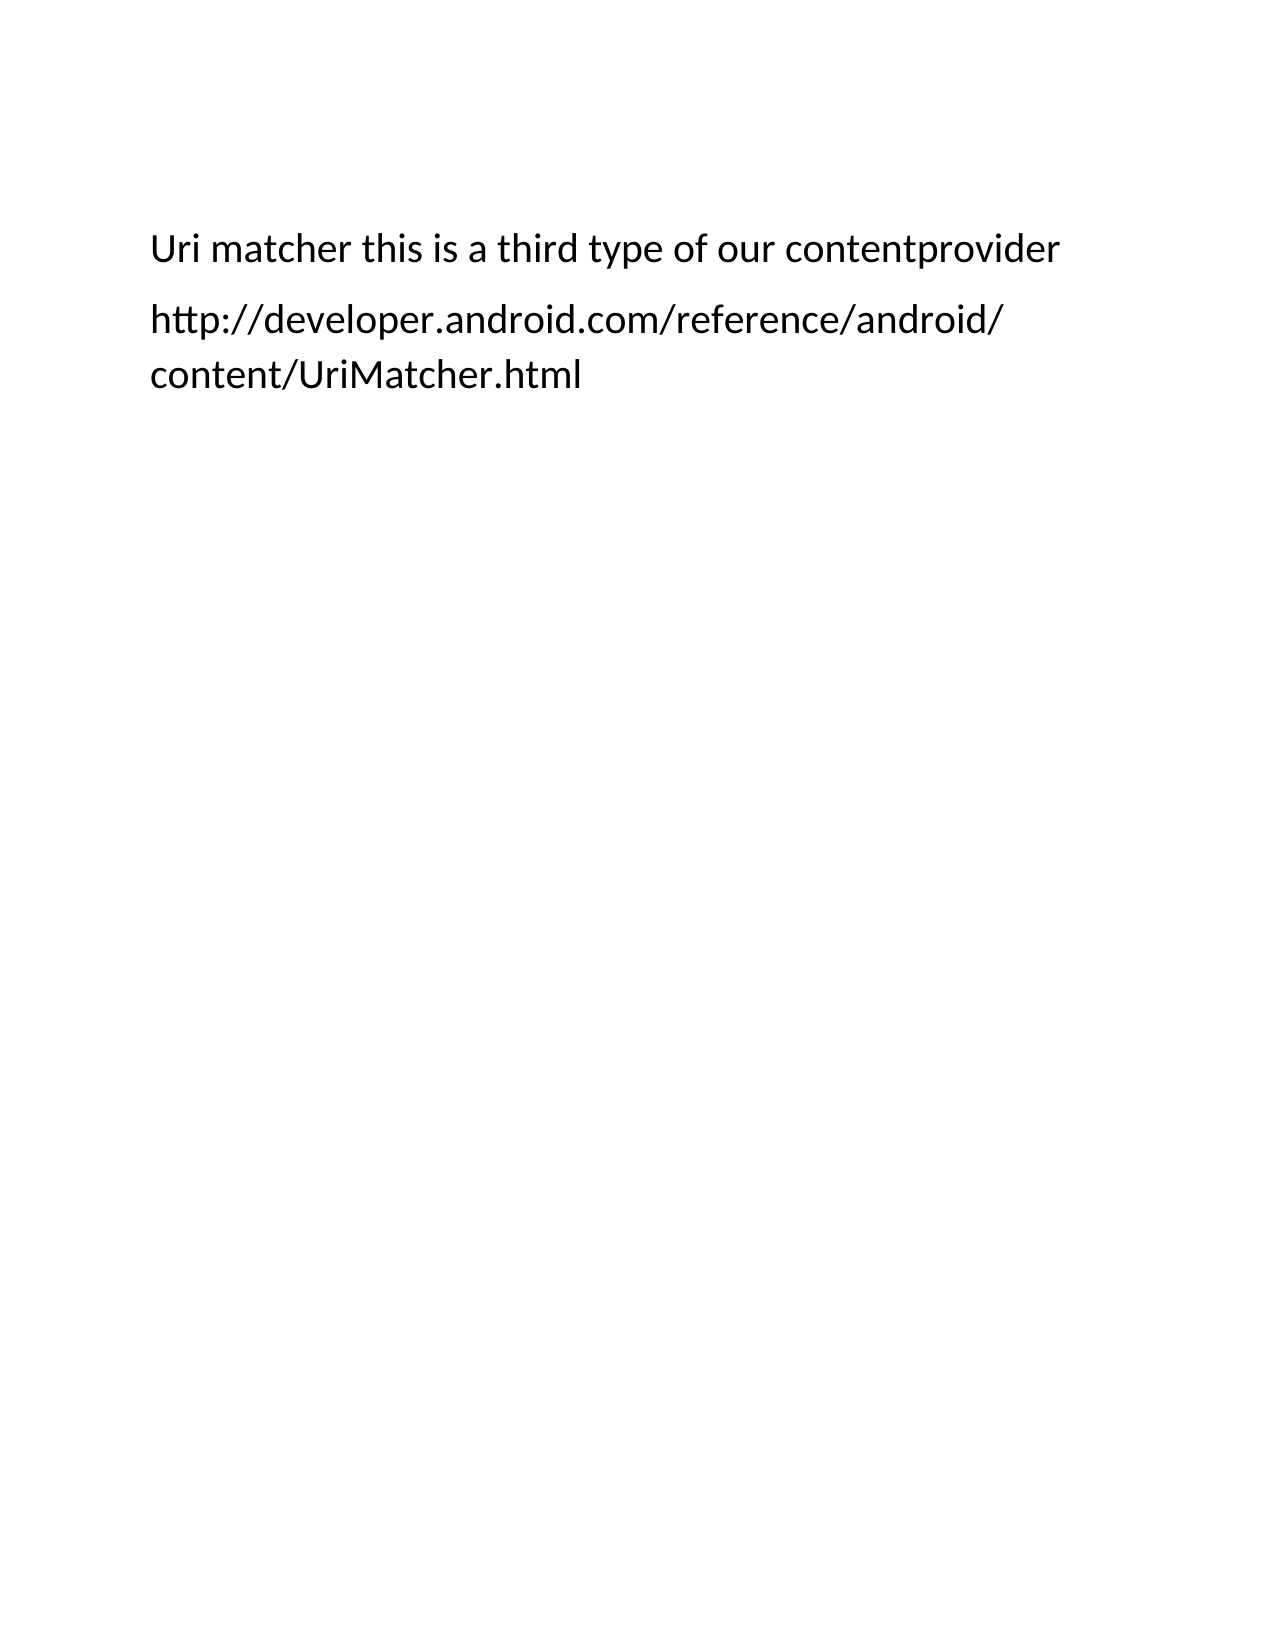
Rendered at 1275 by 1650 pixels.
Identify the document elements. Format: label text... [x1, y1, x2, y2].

text Uri matcher this is a third type of our contentprovider [150, 222, 1125, 272]
text http://developer.android.com/reference/android/content/UriMatcher.html [150, 293, 1125, 399]
